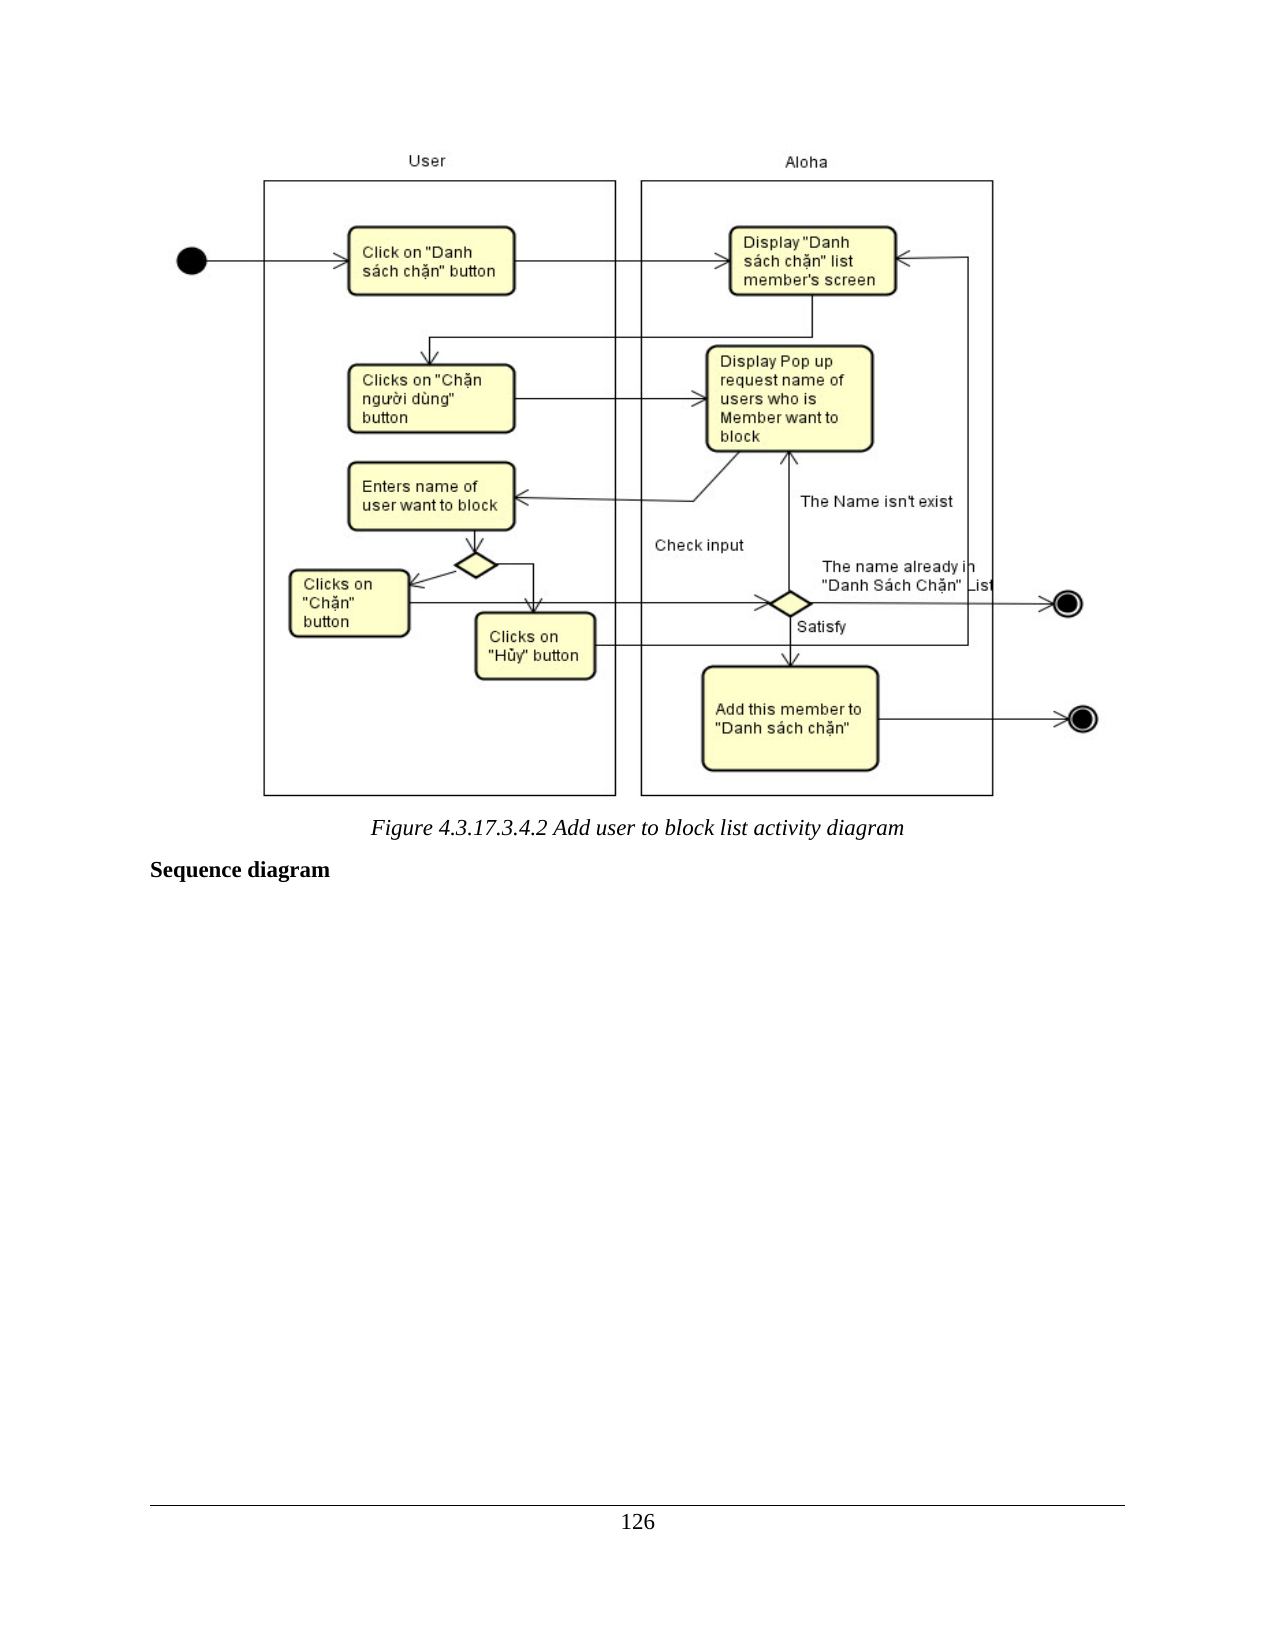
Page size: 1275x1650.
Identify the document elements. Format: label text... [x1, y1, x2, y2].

text Sequence diagram [150, 856, 1125, 882]
picture [168, 150, 1107, 800]
text Figure 4.3.17.3.4.2 Add user to block list activity diagram [150, 814, 1125, 841]
